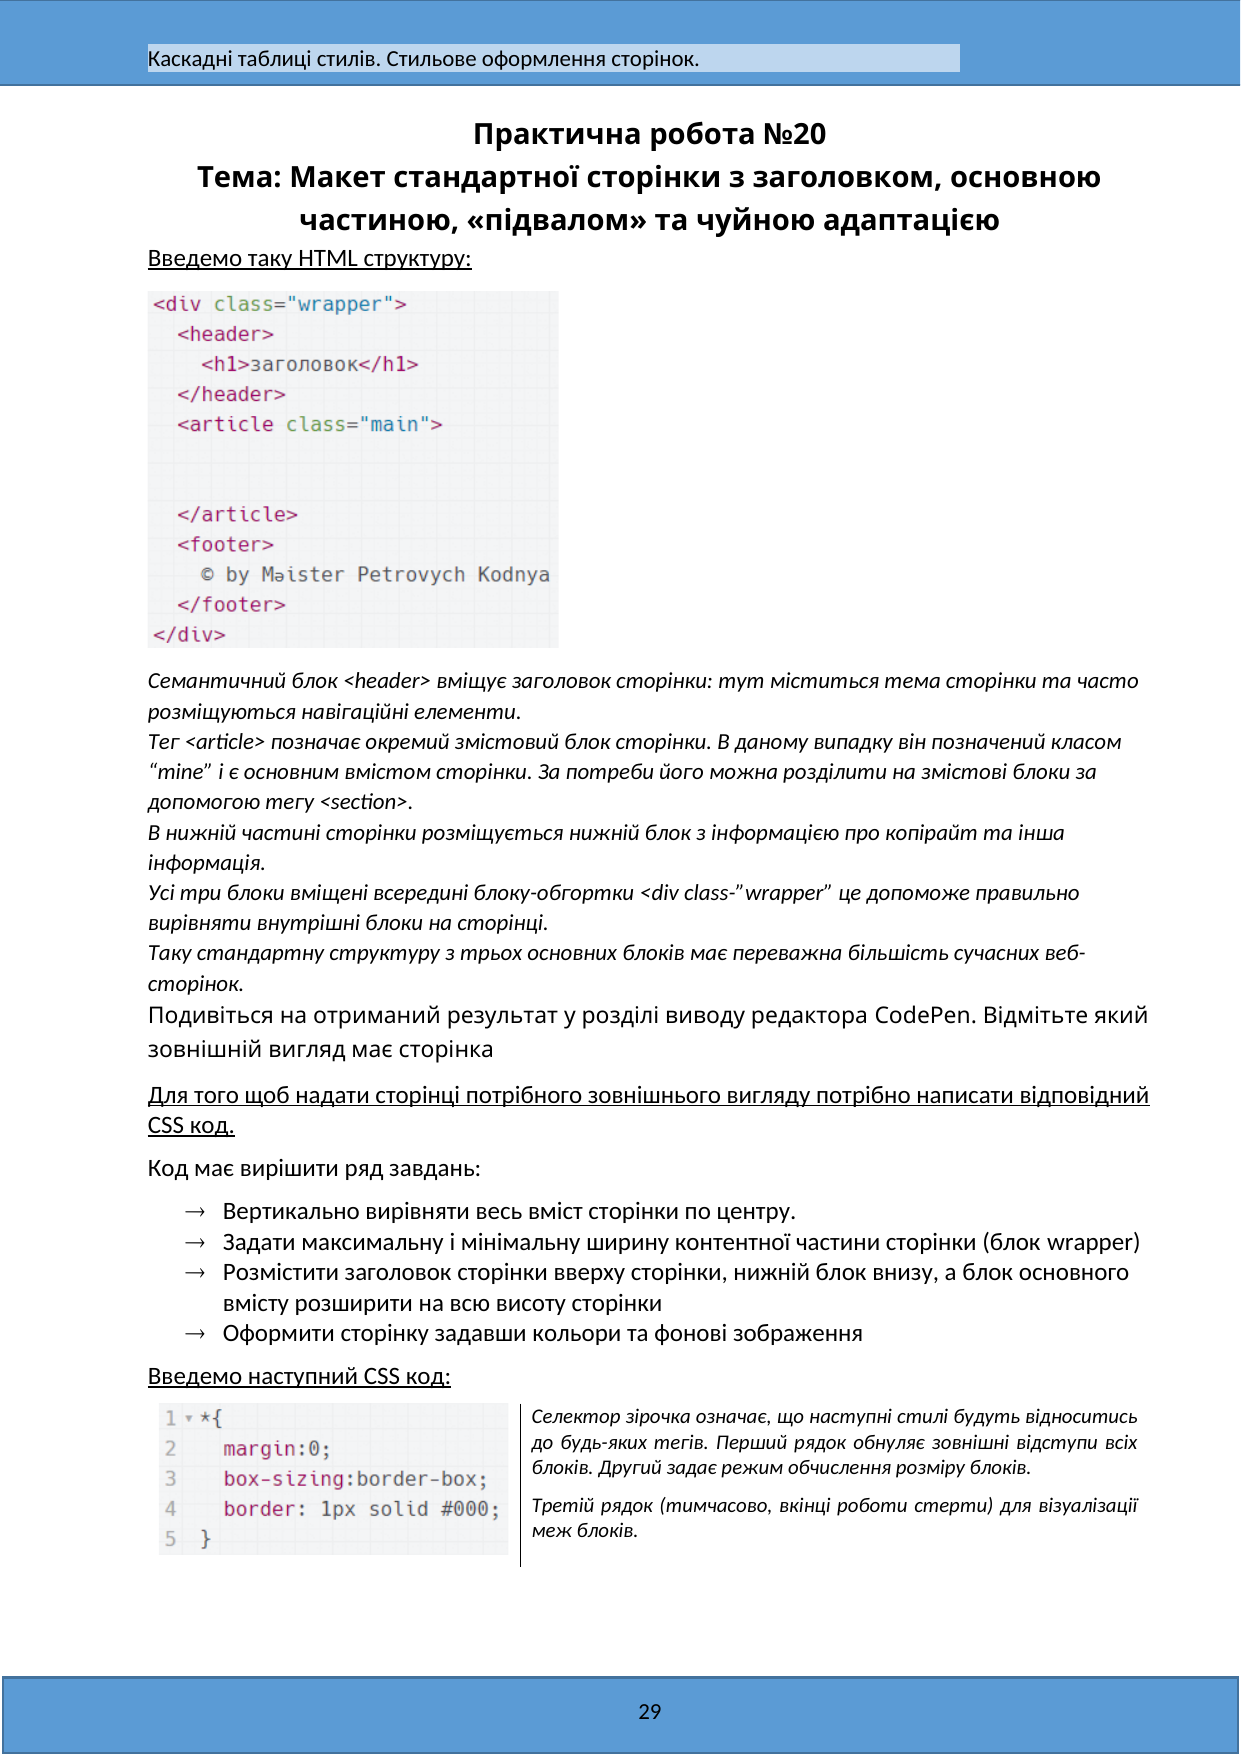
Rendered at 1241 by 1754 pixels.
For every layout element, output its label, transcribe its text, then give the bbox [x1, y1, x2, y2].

text Для того щоб надати сторінці потрібного зовнішнього вигляду потрібно написати відповідний CSS код. [148, 1079, 1152, 1140]
picture [147, 291, 559, 648]
text Введемо наступний CSS код: [148, 1361, 1152, 1391]
list Вертикально вирівняти весь вміст сторінки по центру. [185, 1195, 1152, 1226]
text В нижній частині сторінки розміщується нижній блок з інформацією про копірайт та інша інформація. [148, 818, 1152, 876]
text Таку стандартну структуру з трьох основних блоків має переважна більшість сучасних веб-сторінок. [148, 938, 1152, 997]
subtitle Практична робота №20 Тема: Макет стандартної сторінки з заголовком, основною частиною, «підвалом» та чуйною адаптацією [148, 113, 1152, 239]
text Семантичний блок <header> вміщує заголовок сторінки: тут міститься тема сторінки та часто розміщуються навігаційні елементи. [148, 667, 1152, 725]
text Код має вирішити ряд завдань: [148, 1152, 1152, 1183]
table_header [148, 1404, 520, 1567]
picture [158, 1403, 509, 1555]
text Усі три блоки вміщені всередині блоку-обгортки <div class-”wrapper” це допоможе правильно вирівняти внутрішні блоки на сторінці. [148, 878, 1152, 936]
text Введемо таку HTML структуру: [148, 242, 1152, 272]
list Задати максимальну і мінімальну ширину контентної частини сторінки (блок wrapper) [185, 1226, 1152, 1256]
table_header Селектор зірочка означає, що наступні стилі будуть відноситись до будь-яких тегів. Перший рядок обнуляє зовнішні відступи всіх блоків. Другий задає режим обчислення розміру блоків. Третій рядок (тимчасово, вкінці роботи стерти) для візуалізації меж блоків. [521, 1404, 1152, 1567]
text Подивіться на отриманий результат у розділі виводу редактора CodePen. Відмітьте який зовнішній вигляд має сторінка [148, 999, 1152, 1064]
list Розмістити заголовок сторінки вверху сторінки, нижній блок внизу, а блок основного вмісту розширити на всю висоту сторінки [185, 1256, 1152, 1317]
list Оформити сторінку задавши кольори та фонові зображення [185, 1317, 1152, 1348]
text Тег <article> позначає окремий змістовий блок сторінки. В даному випадку він позначений класом “mine” і є основним вмістом сторінки. За потреби його можна розділити на змістові блоки за допомогою тегу <section>. [148, 727, 1152, 815]
